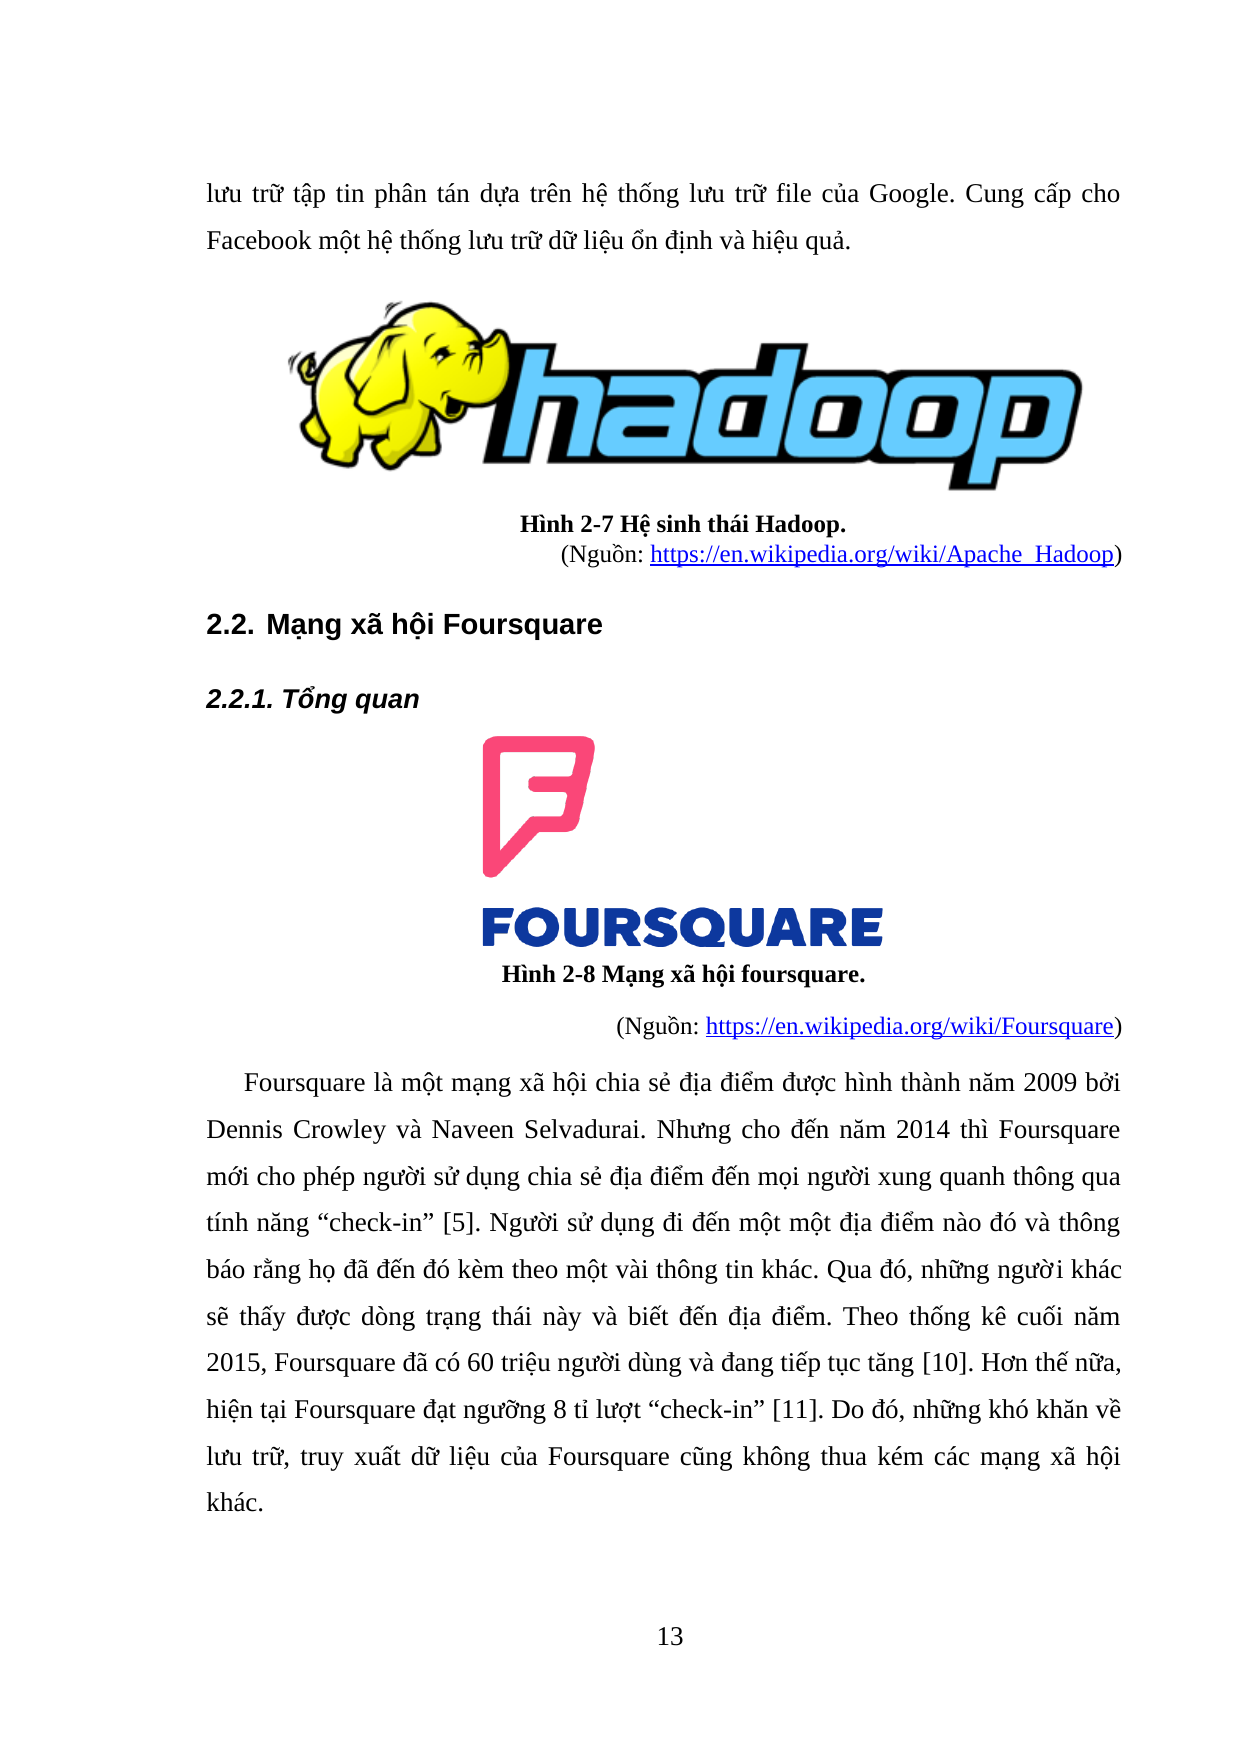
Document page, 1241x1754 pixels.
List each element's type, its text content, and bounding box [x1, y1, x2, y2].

text Foursquare là một mạng xã hội chia sẻ địa điểm được hình thành năm 2009 bởi Dennis Crowley và Naveen Selvadurai. Nhưng cho đến năm 2014 thì Foursquare mới cho phép người sử dụng chia sẻ địa điểm đến mọi người xung quanh thông qua tính năng “check-in”. Người sử dụng đi đến một một địa điểm nào đó và thông báo rằng họ đã đến đó kèm theo một vài thông tin khác. Qua đó, những người khác sẽ thấy được dòng trạng thái này và biết đến địa điểm. Theo thống kê cuối năm 2015, Foursquare đã có 60 triệu người dùng và đang tiếp tục tăng. Hơn thế nữa, hiện tại Foursquare đạt ngưỡng 8 tỉ lượt “check-in”. Do đó, những khó khăn về lưu trữ, truy xuất dữ liệu của Foursquare cũng không thua kém các mạng xã hội khác. [206, 1066, 1122, 1518]
subtitle Mạng xã hội Foursquare [206, 607, 1122, 641]
subtitle Tổng quan [206, 683, 1122, 714]
picture [482, 736, 883, 947]
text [206, 177, 1122, 255]
picture [265, 284, 1100, 511]
